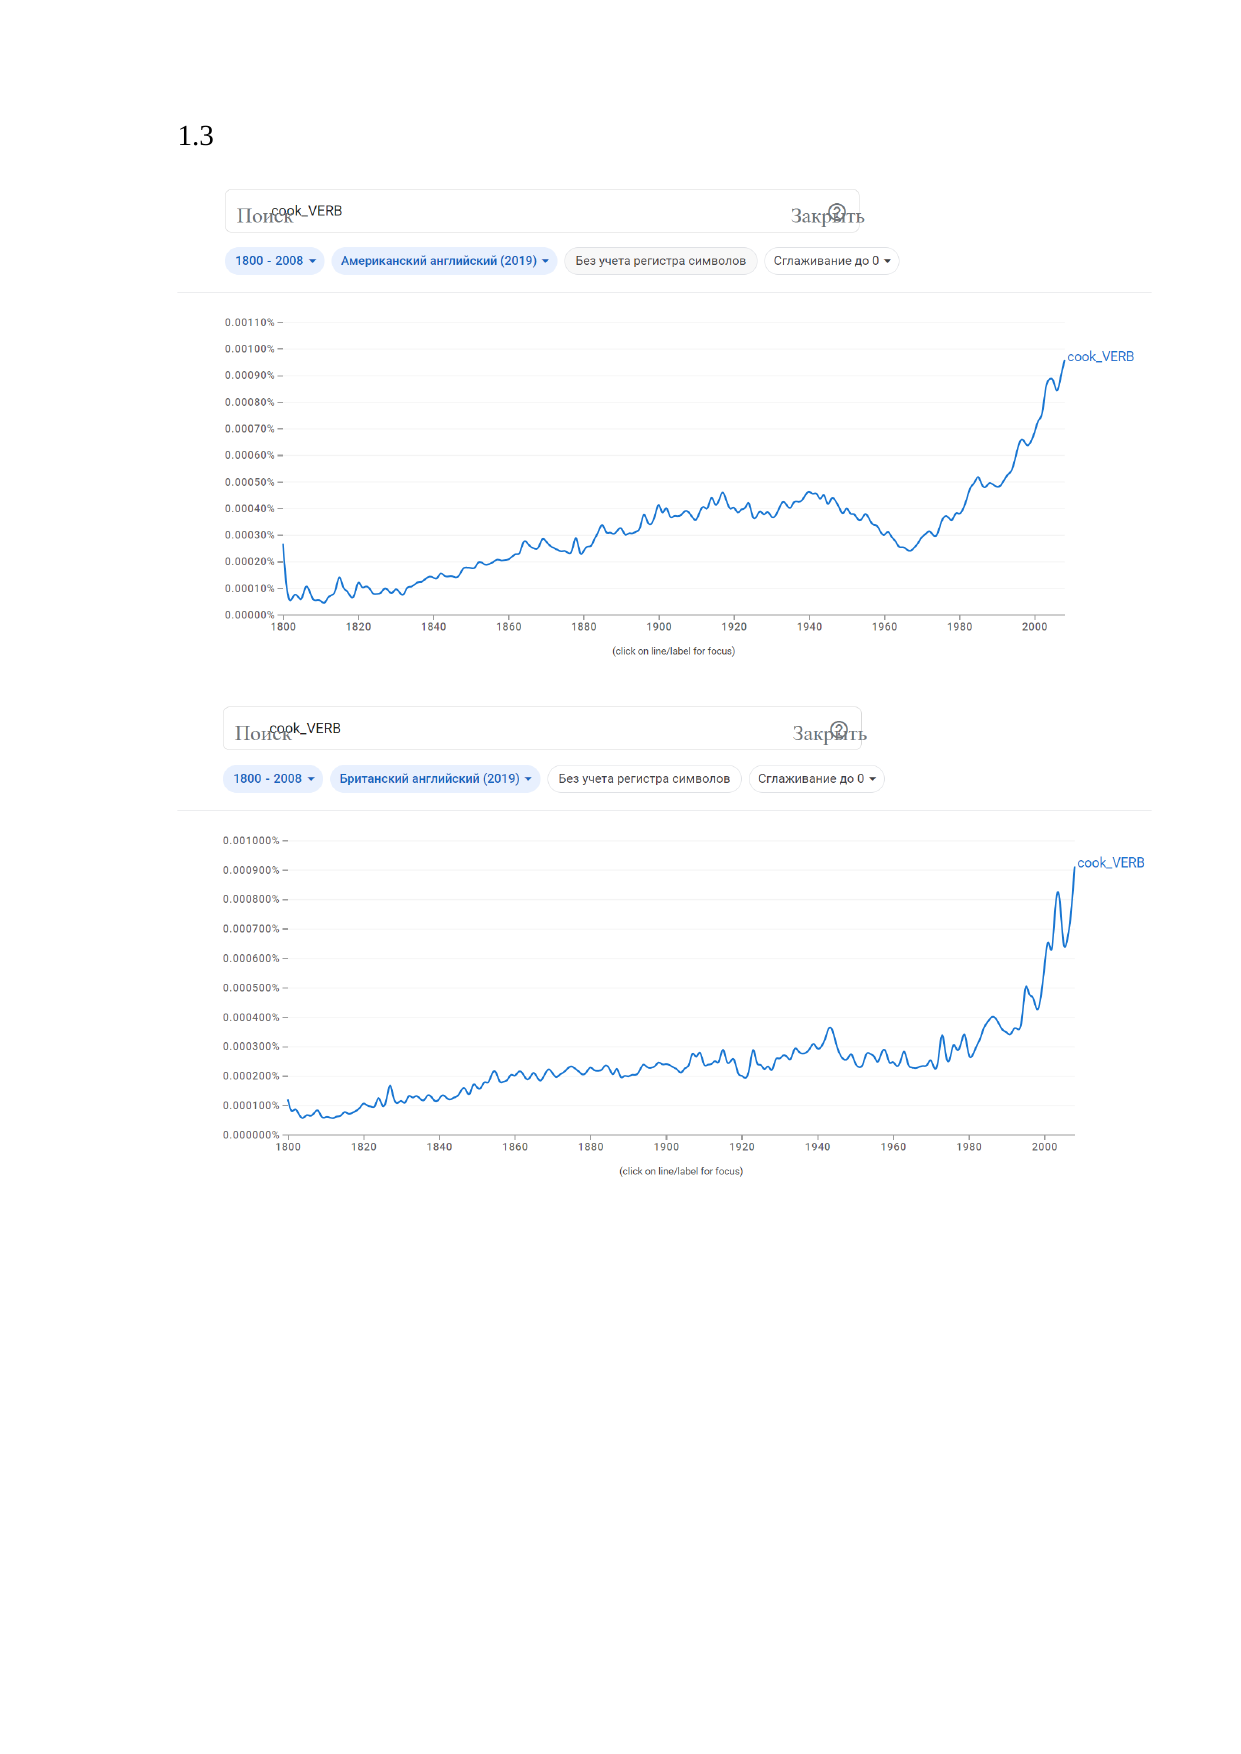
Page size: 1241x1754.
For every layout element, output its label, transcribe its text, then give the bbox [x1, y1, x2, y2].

picture [177, 695, 1152, 1201]
picture [177, 177, 1152, 670]
text 1.3 [177, 118, 1152, 152]
